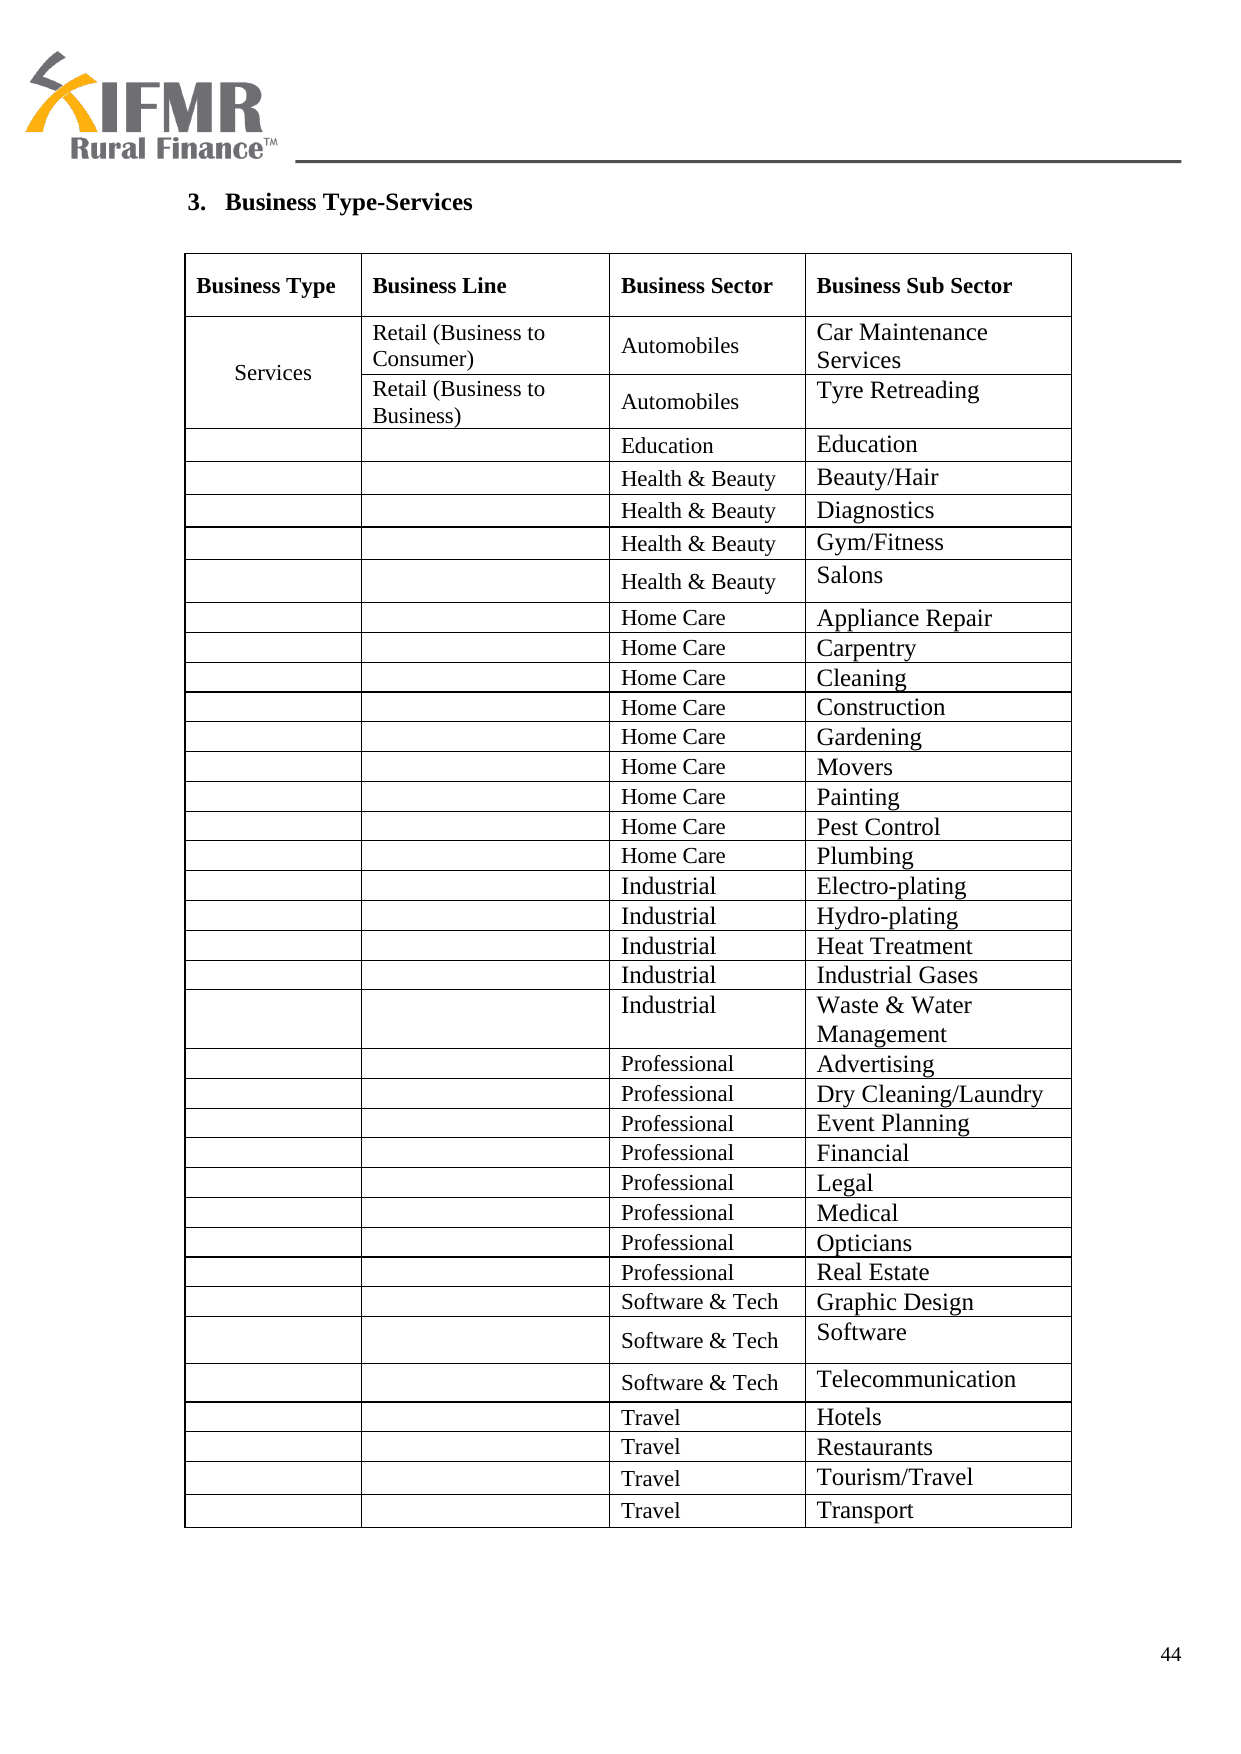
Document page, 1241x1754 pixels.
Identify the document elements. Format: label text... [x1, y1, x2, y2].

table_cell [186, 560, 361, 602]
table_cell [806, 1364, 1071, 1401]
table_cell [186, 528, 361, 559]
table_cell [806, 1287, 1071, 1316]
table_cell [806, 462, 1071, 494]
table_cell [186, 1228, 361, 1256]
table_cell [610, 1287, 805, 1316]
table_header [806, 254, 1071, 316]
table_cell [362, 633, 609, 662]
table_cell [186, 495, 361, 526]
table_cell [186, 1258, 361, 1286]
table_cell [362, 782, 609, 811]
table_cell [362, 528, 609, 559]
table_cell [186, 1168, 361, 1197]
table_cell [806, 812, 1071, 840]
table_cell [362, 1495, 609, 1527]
picture [18, 45, 284, 166]
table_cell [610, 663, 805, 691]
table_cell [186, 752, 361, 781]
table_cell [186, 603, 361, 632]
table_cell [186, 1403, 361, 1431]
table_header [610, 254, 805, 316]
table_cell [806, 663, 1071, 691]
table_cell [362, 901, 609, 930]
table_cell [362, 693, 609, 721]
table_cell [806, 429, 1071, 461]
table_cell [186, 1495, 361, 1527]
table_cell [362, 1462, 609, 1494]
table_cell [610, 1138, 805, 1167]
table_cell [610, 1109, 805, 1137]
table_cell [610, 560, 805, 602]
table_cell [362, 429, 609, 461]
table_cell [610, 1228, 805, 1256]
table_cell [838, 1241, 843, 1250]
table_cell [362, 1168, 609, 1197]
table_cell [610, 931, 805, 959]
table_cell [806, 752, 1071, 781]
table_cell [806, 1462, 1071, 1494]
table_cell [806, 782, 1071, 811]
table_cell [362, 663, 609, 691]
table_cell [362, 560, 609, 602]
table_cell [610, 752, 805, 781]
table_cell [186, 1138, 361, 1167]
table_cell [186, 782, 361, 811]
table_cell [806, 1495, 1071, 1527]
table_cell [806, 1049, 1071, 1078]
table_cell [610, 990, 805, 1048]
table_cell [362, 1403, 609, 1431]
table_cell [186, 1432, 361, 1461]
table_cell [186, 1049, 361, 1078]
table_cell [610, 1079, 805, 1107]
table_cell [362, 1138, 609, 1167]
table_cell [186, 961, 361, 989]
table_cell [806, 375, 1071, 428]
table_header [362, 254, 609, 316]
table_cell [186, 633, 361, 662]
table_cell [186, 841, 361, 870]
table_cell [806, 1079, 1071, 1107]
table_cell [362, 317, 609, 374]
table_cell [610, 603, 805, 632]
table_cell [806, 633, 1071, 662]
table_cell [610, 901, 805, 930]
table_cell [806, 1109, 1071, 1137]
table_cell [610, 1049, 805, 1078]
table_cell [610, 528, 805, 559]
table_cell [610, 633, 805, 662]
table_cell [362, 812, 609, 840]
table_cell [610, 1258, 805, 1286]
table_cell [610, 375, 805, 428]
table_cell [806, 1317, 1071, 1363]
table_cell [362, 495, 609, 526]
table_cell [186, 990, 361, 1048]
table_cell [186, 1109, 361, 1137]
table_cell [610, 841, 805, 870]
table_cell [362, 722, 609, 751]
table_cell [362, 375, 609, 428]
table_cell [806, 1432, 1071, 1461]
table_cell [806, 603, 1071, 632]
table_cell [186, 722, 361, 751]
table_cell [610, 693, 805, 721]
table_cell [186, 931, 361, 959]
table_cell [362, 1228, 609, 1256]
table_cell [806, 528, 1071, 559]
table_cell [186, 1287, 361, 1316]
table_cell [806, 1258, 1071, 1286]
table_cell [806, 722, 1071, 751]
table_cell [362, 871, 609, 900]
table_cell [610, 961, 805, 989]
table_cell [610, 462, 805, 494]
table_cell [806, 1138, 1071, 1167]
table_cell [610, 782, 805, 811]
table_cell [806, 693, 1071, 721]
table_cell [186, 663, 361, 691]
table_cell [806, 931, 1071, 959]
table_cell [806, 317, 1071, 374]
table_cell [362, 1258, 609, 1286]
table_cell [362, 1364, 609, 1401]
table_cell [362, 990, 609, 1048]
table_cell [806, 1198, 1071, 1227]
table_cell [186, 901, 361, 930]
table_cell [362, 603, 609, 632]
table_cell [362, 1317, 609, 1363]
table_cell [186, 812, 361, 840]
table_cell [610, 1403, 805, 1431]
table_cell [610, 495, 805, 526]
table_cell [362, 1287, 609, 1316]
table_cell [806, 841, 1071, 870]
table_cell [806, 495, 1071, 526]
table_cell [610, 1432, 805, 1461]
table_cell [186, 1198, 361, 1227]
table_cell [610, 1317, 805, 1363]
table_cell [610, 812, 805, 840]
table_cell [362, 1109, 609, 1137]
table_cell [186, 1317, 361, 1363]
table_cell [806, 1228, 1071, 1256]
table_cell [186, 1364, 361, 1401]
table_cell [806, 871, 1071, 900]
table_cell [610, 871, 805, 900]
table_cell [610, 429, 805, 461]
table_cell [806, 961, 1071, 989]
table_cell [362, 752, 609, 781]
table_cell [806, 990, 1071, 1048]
list Business Type-Services [187, 187, 1181, 215]
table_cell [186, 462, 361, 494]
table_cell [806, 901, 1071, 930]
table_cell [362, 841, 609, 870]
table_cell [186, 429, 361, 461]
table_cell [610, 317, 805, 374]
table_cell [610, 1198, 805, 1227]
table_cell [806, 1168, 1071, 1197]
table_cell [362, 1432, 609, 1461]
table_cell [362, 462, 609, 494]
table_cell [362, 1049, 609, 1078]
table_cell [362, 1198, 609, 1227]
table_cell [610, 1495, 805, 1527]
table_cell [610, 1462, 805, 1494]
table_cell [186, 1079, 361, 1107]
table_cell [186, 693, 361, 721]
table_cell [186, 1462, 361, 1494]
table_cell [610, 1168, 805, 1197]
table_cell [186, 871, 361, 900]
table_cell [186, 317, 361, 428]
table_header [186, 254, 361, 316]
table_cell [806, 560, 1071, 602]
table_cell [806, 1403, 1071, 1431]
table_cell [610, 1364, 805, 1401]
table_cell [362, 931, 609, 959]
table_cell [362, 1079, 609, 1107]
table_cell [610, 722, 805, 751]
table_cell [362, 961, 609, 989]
